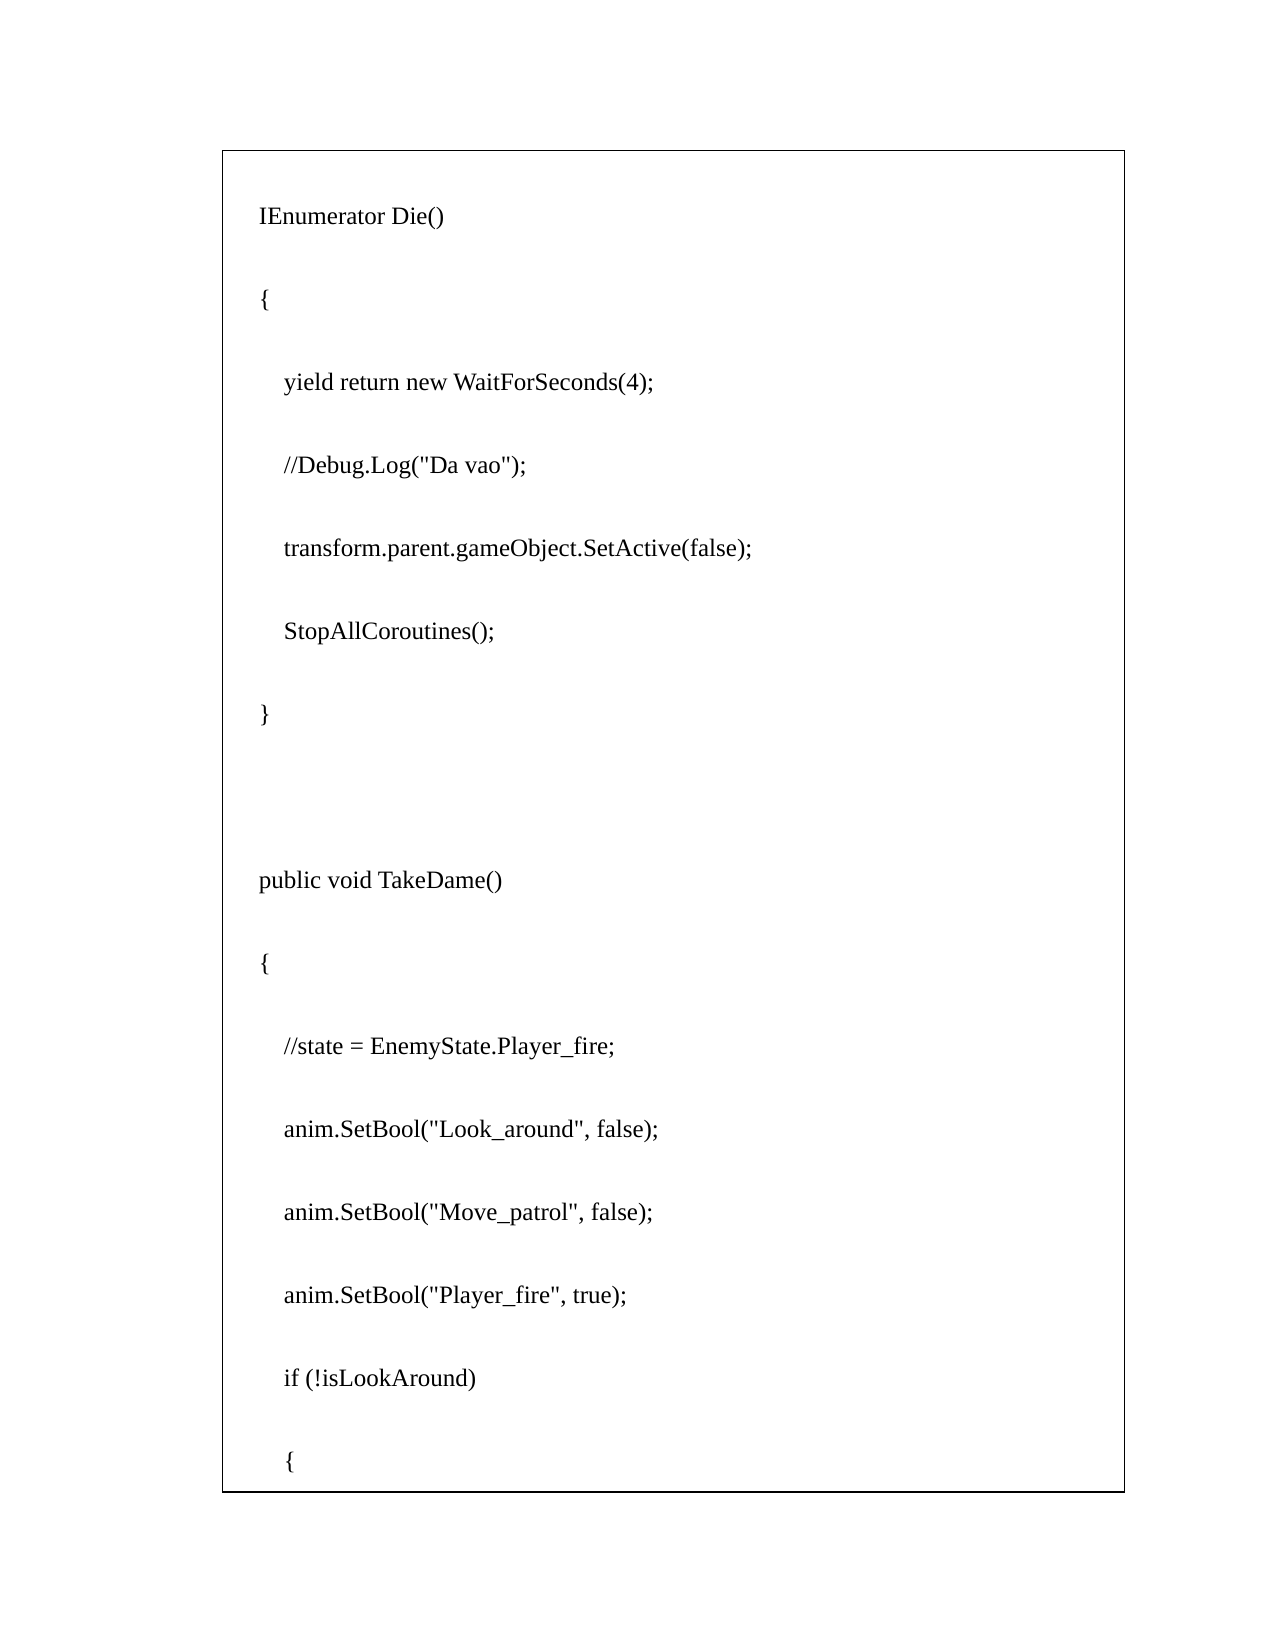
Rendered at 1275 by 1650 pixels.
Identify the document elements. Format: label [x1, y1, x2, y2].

table_header [223, 151, 1124, 1491]
